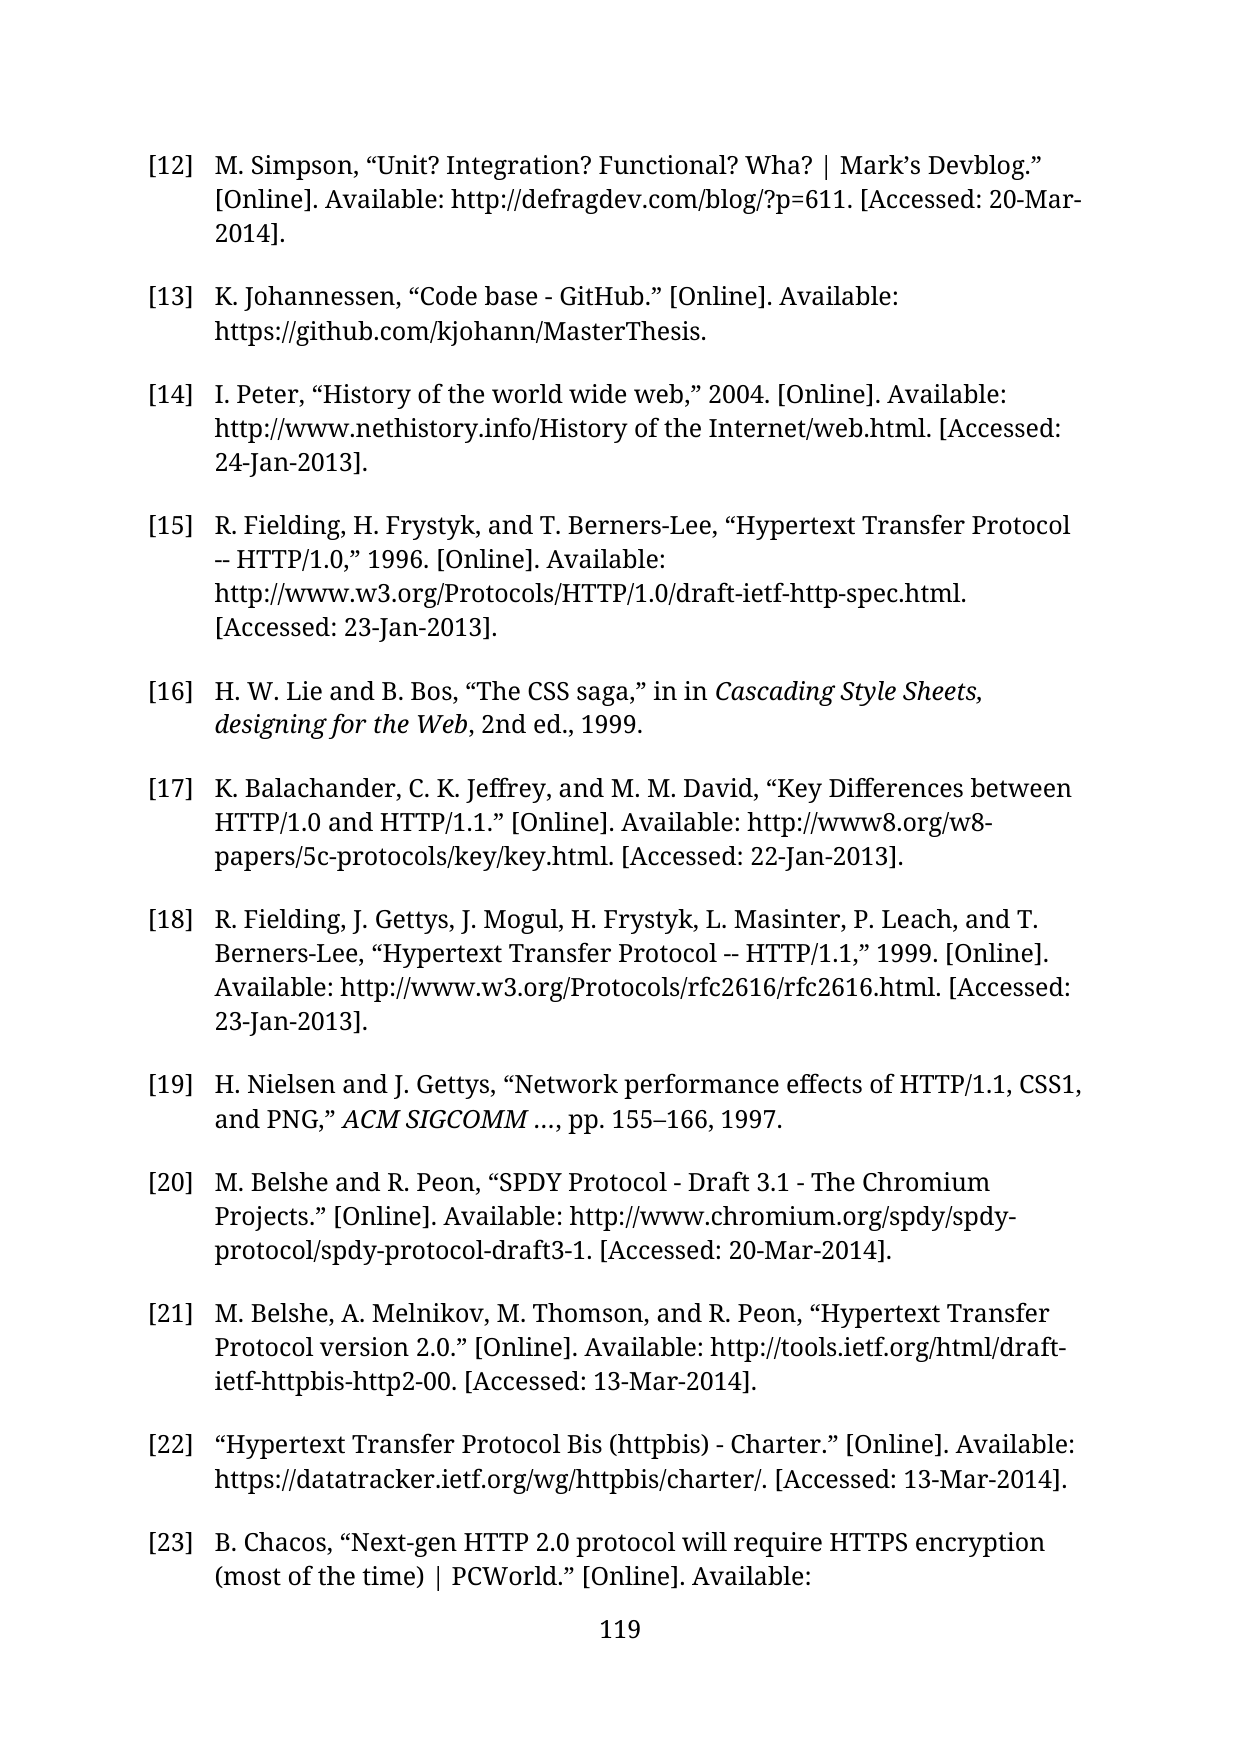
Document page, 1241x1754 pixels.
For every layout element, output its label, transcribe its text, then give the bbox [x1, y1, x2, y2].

text [16] H. W. Lie and B. Bos, “The CSS saga,” in in Cascading Style Sheets, designing for the Web, 2nd ed., 1999. [148, 673, 1092, 741]
text [14] I. Peter, “History of the world wide web,” 2004. [Online]. Available: http://www.nethistory.info/History of the Internet/web.html. [Accessed: 24-Jan-2013]. [148, 376, 1092, 478]
text [19] H. Nielsen and J. Gettys, “Network performance effects of HTTP/1.1, CSS1, and PNG,” ACM SIGCOMM …, pp. 155–166, 1997. [148, 1067, 1092, 1135]
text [148, 1524, 1092, 1593]
text [17] K. Balachander, C. K. Jeffrey, and M. M. David, “Key Differences between HTTP/1.0 and HTTP/1.1.” [Online]. Available: http://www8.org/w8-papers/5c-protocols/key/key.html. [Accessed: 22-Jan-2013]. [148, 770, 1092, 873]
text [22] “Hypertext Transfer Protocol Bis (httpbis) - Charter.” [Online]. Available: https://datatracker.ietf.org/wg/httpbis/charter/. [Accessed: 13-Mar-2014]. [148, 1427, 1092, 1495]
text [20] M. Belshe and R. Peon, “SPDY Protocol - Draft 3.1 - The Chromium Projects.” [Online]. Available: http://www.chromium.org/spdy/spdy-protocol/spdy-protocol-draft3-1. [Accessed: 20-Mar-2014]. [148, 1164, 1092, 1267]
text [18] R. Fielding, J. Gettys, J. Mogul, H. Frystyk, L. Masinter, P. Leach, and T. Berners-Lee, “Hypertext Transfer Protocol -- HTTP/1.1,” 1999. [Online]. Available: http://www.w3.org/Protocols/rfc2616/rfc2616.html. [Accessed: 23-Jan-2013]. [148, 902, 1092, 1038]
text [21] M. Belshe, A. Melnikov, M. Thomson, and R. Peon, “Hypertext Transfer Protocol version 2.0.” [Online]. Available: http://tools.ietf.org/html/draft-ietf-httpbis-http2-00. [Accessed: 13-Mar-2014]. [148, 1296, 1092, 1398]
text [15] R. Fielding, H. Frystyk, and T. Berners-Lee, “Hypertext Transfer Protocol -- HTTP/1.0,” 1996. [Online]. Available: http://www.w3.org/Protocols/HTTP/1.0/draft-ietf-http-spec.html. [Accessed: 23-Jan-2013]. [148, 508, 1092, 644]
text [13] K. Johannessen, “Code base - GitHub.” [Online]. Available: https://github.com/kjohann/MasterThesis. [148, 279, 1092, 347]
text [12] M. Simpson, “Unit? Integration? Functional? Wha? | Mark’s Devblog.” [Online]. Available: http://defragdev.com/blog/?p=611. [Accessed: 20-Mar-2014]. [148, 148, 1092, 250]
